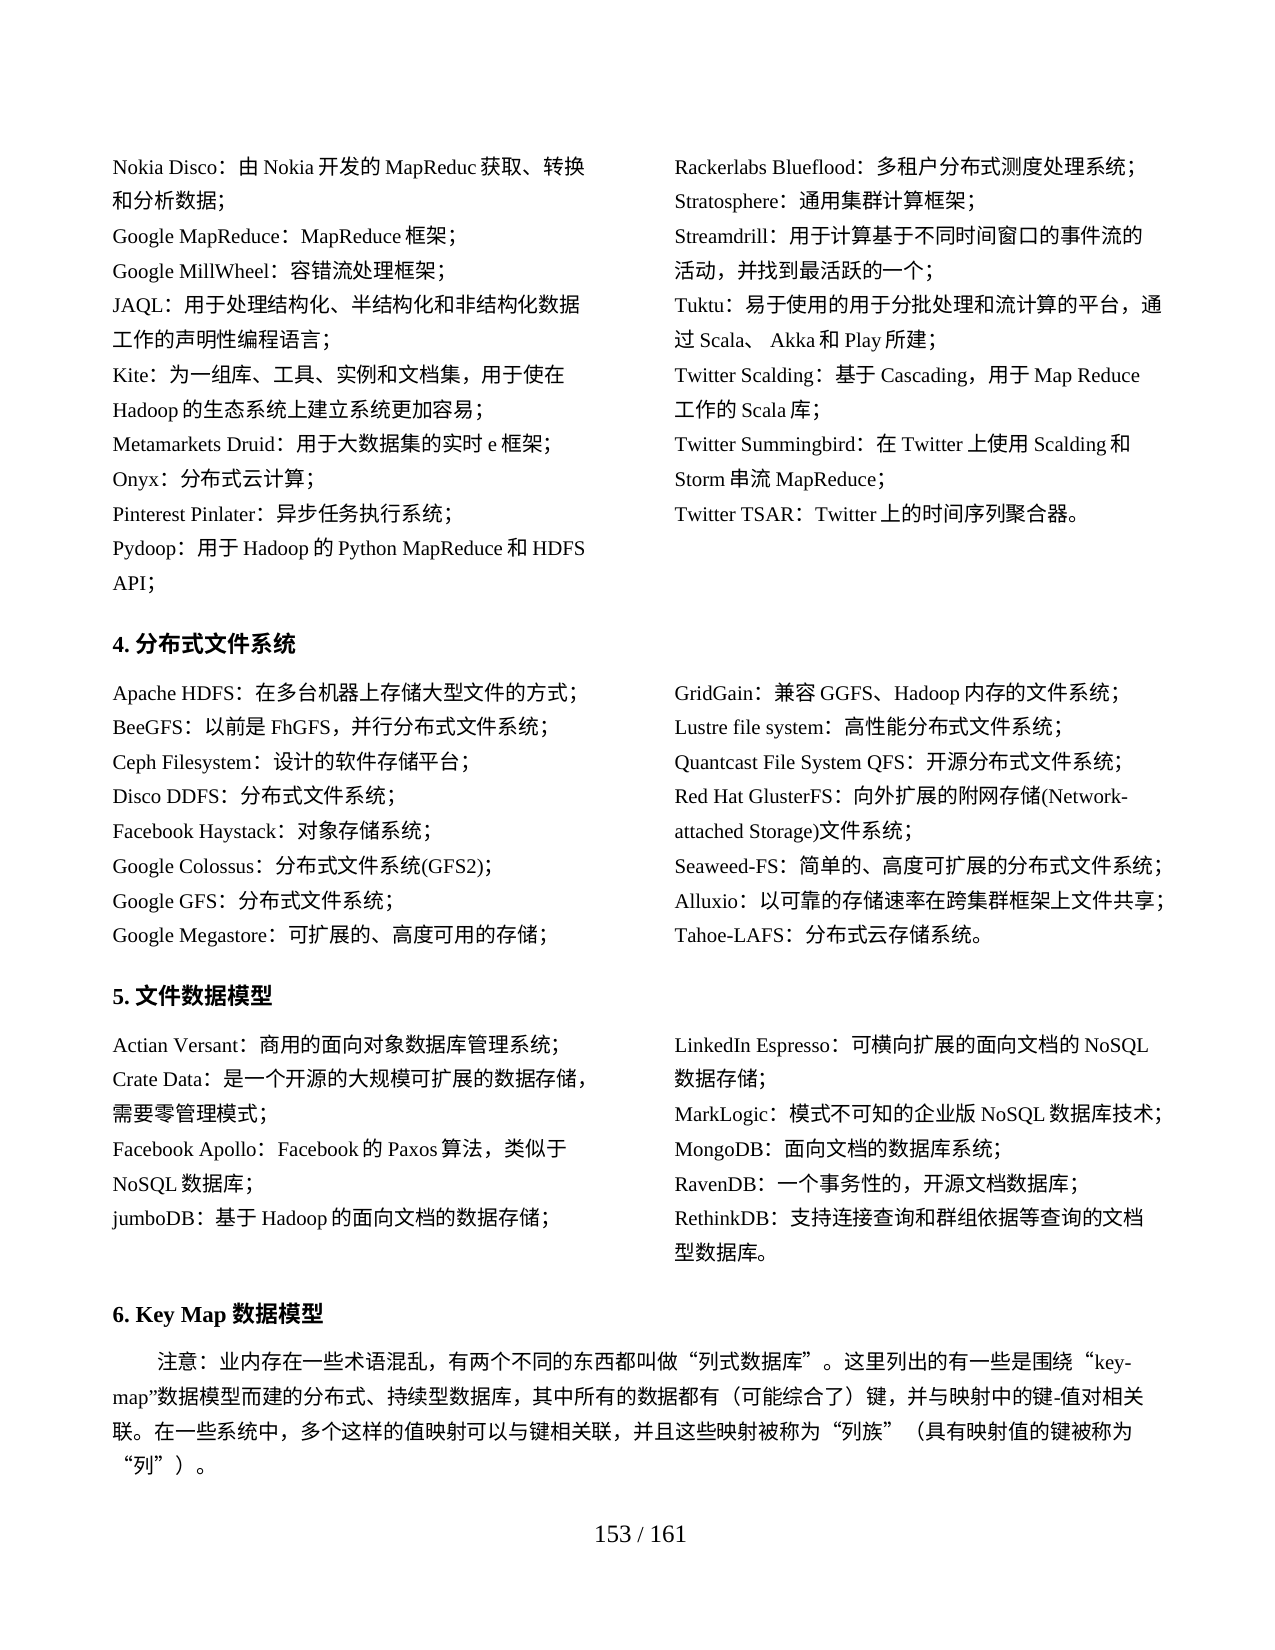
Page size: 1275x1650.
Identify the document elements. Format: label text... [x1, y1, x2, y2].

text Tuktu：易于使用的用于分批处理和流计算的平台，通过Scala、 Akka和Play所建； [674, 289, 1162, 354]
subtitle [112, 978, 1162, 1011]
text Google MillWheel：容错流处理框架； [112, 254, 601, 284]
text Rackerlabs Blueflood：多租户分布式测度处理系统； [674, 150, 1162, 180]
text Pydoop：用于Hadoop的Python MapReduce和HDFS API； [112, 532, 601, 596]
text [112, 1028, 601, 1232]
text Onyx：分布式云计算； [112, 462, 601, 492]
text JAQL：用于处理结构化、半结构化和非结构化数据工作的声明性编程语言； [112, 289, 601, 354]
text Kite：为一组库、工具、实例和文档集，用于使在Hadoop的生态系统上建立系统更加容易； [112, 358, 601, 423]
text Stratosphere：通用集群计算框架； [674, 185, 1162, 215]
text Nokia Disco：由Nokia开发的MapReduc获取、转换和分析数据； [112, 150, 601, 215]
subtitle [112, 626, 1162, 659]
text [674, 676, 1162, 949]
text Metamarkets Druid：用于大数据集的实时e框架； [112, 427, 601, 458]
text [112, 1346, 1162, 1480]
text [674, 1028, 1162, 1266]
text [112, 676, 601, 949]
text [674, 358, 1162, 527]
text Google MapReduce：MapReduce框架； [112, 219, 601, 249]
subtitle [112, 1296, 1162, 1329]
text Streamdrill：用于计算基于不同时间窗口的事件流的活动，并找到最活跃的一个； [674, 219, 1162, 284]
text Pinterest Pinlater：异步任务执行系统； [112, 497, 601, 527]
